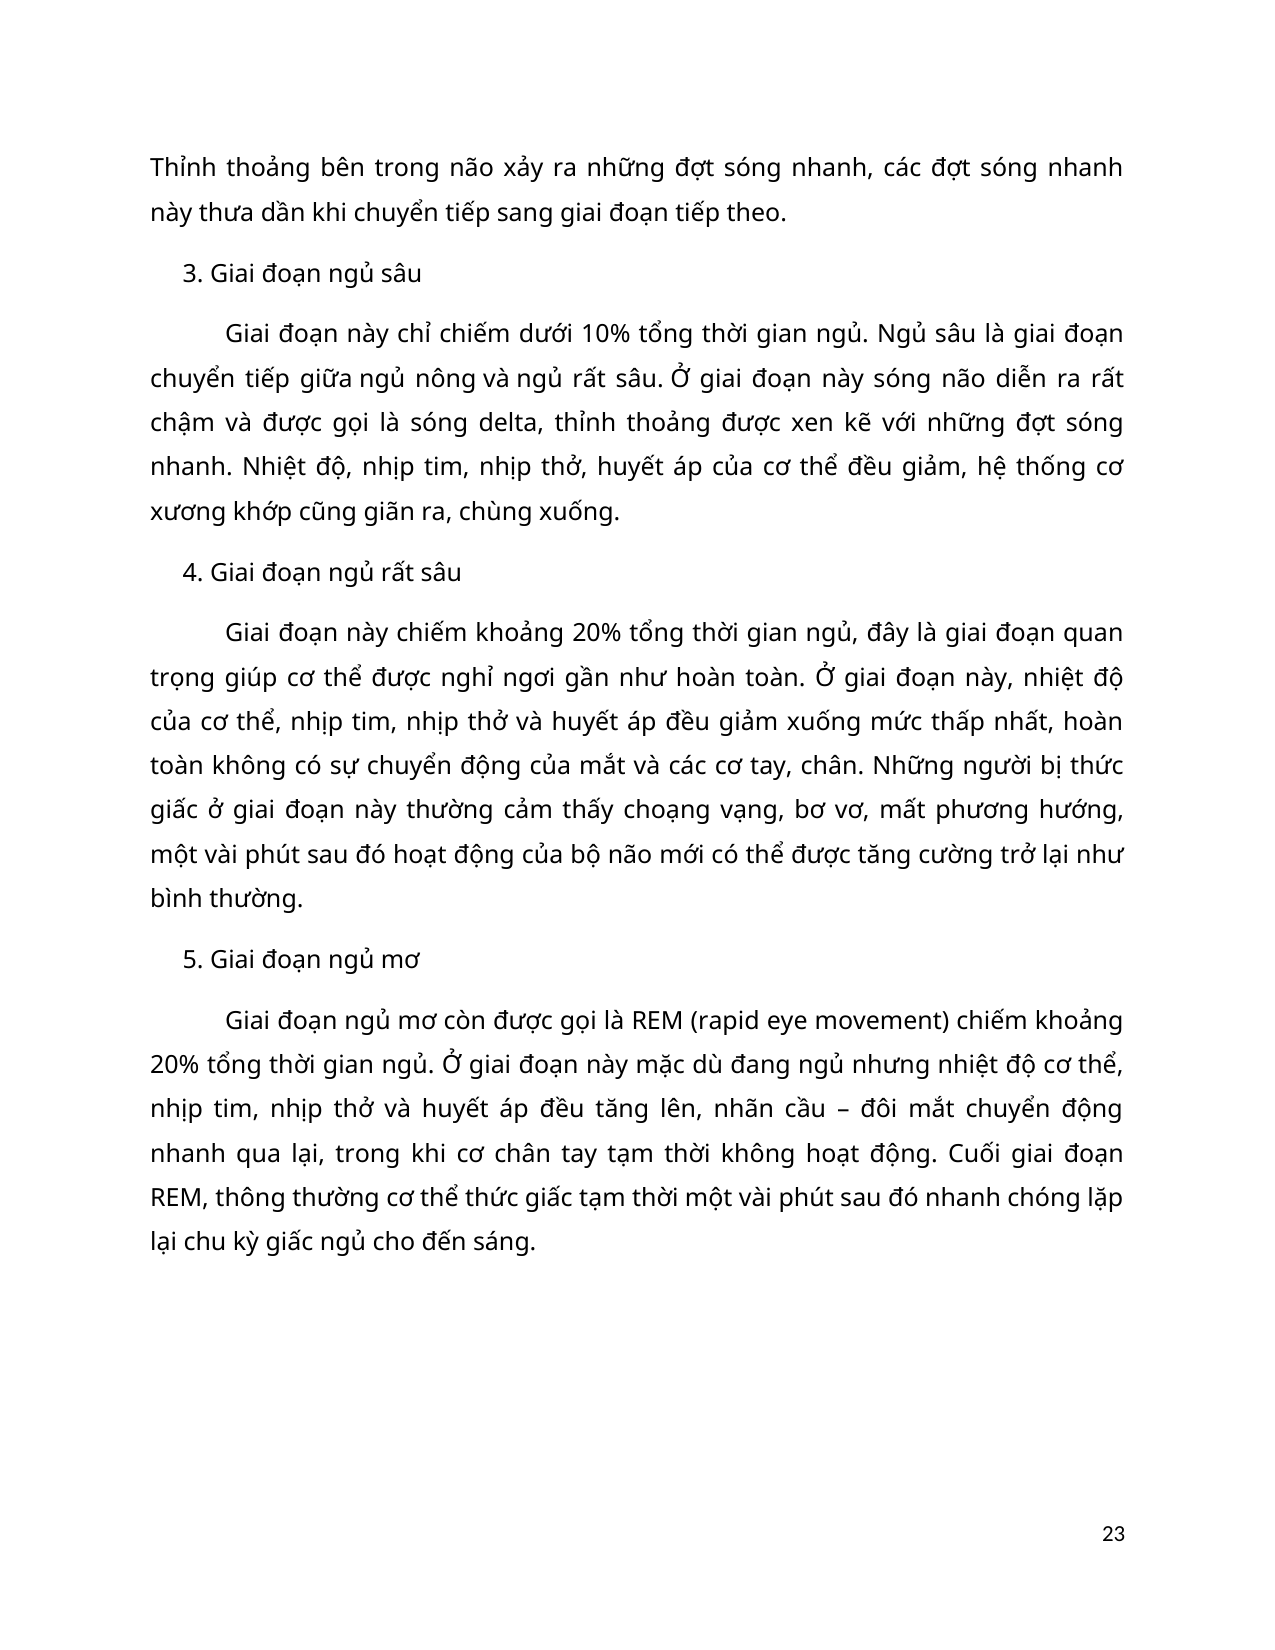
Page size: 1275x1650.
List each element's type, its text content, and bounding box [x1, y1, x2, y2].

text 4. Giai đoạn ngủ rất sâu [150, 554, 1125, 588]
text Giai đoạn ngủ mơ còn được gọi là REM (rapid eye movement) chiếm khoảng 20% tổng thời gian ngủ. Ở giai đoạn này mặc dù đang ngủ nhưng nhiệt độ cơ thể, nhịp tim, nhịp thở và huyết áp đều tăng lên, nhãn cầu – đôi mắt chuyển động nhanh qua lại, trong khi cơ chân tay tạm thời không hoạt động. Cuối giai đoạn REM, thông thường cơ thể thức giấc tạm thời một vài phút sau đó nhanh chóng lặp lại chu kỳ giấc ngủ cho đến sáng. [150, 1003, 1125, 1258]
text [150, 150, 1125, 228]
text Giai đoạn này chiếm khoảng 20% tổng thời gian ngủ, đây là giai đoạn quan trọng giúp cơ thể được nghỉ ngơi gần như hoàn toàn. Ở giai đoạn này, nhiệt độ của cơ thể, nhịp tim, nhịp thở và huyết áp đều giảm xuống mức thấp nhất, hoàn toàn không có sự chuyển động của mắt và các cơ tay, chân. Những người bị thức giấc ở giai đoạn này thường cảm thấy choạng vạng, bơ vơ, mất phương hướng, một vài phút sau đó hoạt động của bộ não mới có thể được tăng cường trở lại như bình thường. [150, 615, 1125, 915]
text Giai đoạn này chỉ chiếm dưới 10% tổng thời gian ngủ. Ngủ sâu là giai đoạn chuyển tiếp giữa ngủ nông và ngủ rất sâu. Ở giai đoạn này sóng não diễn ra rất chậm và được gọi là sóng delta, thỉnh thoảng được xen kẽ với những đợt sóng nhanh. Nhiệt độ, nhịp tim, nhịp thở, huyết áp của cơ thể đều giảm, hệ thống cơ xương khớp cũng giãn ra, chùng xuống. [150, 316, 1125, 527]
text 3. Giai đoạn ngủ sâu [150, 255, 1125, 289]
text 5. Giai đoạn ngủ mơ [150, 942, 1125, 976]
